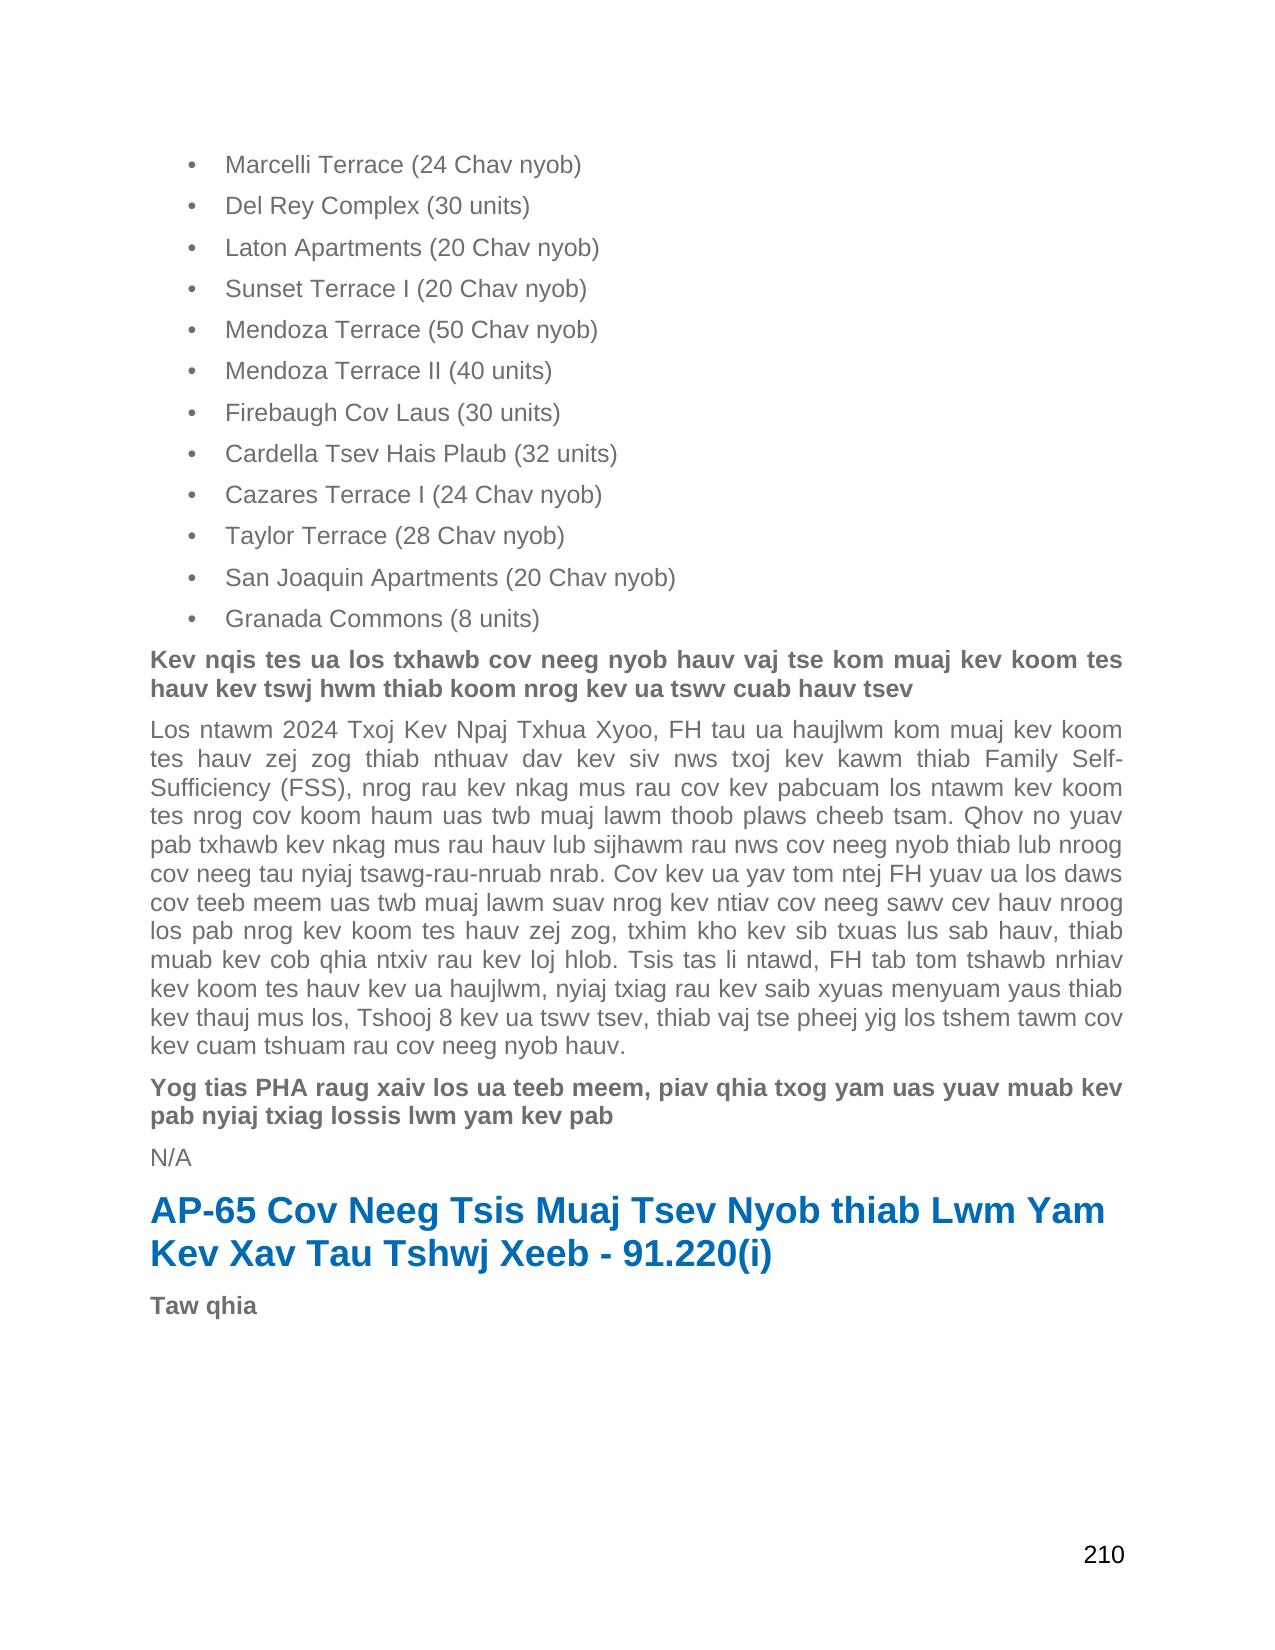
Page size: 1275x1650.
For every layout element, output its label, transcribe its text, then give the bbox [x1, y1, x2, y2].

list Marcelli Terrace (24 Chav nyob) [187, 150, 1125, 179]
list San Joaquin Apartments (20 Chav nyob) [187, 562, 1125, 591]
list Firebaugh Cov Laus (30 units) [187, 397, 1125, 426]
list Cardella Tsev Hais Plaub (32 units) [187, 439, 1125, 467]
list Cazares Terrace I (24 Chav nyob) [187, 480, 1125, 509]
list Del Rey Complex (30 units) [187, 191, 1125, 220]
list Sunset Terrace I (20 Chav nyob) [187, 274, 1125, 302]
text Yog tias PHA raug xaiv los ua teeb meem, piav qhia txog yam uas yuav muab kev pab nyiaj txiag lossis lwm yam kev pab [150, 1072, 1125, 1130]
subtitle AP-65 Cov Neeg Tsis Muaj Tsev Nyob thiab Lwm Yam Kev Xav Tau Tshwj Xeeb - 91.220(i) [150, 1188, 1125, 1274]
text Taw qhia [150, 1291, 1125, 1319]
list Granada Commons (8 units) [187, 604, 1125, 632]
list Taylor Terrace (28 Chav nyob) [187, 521, 1125, 550]
text Kev nqis tes ua los txhawb cov neeg nyob hauv vaj tse kom muaj kev koom tes hauv kev tswj hwm thiab koom nrog kev ua tswv cuab hauv tsev [150, 645, 1125, 702]
text Los ntawm 2024 Txoj Kev Npaj Txhua Xyoo, FH tau ua haujlwm kom muaj kev koom tes hauv zej zog thiab nthuav dav kev siv nws txoj kev kawm thiab Family Self-Sufficiency (FSS), nrog rau kev nkag mus rau cov kev pabcuam los ntawm kev koom tes nrog cov koom haum uas twb muaj lawm thoob plaws cheeb tsam. Qhov no yuav pab txhawb kev nkag mus rau hauv lub sijhawm rau nws cov neeg nyob thiab lub nroog cov neeg tau nyiaj tsawg-rau-nruab nrab. Cov kev ua yav tom ntej FH yuav ua los daws cov teeb meem uas twb muaj lawm suav nrog kev ntiav cov neeg sawv cev hauv nroog los pab nrog kev koom tes hauv zej zog, txhim kho kev sib txuas lus sab hauv, thiab muab kev cob qhia ntxiv rau kev loj hlob. Tsis tas li ntawd, FH tab tom tshawb nrhiav kev koom tes hauv kev ua haujlwm, nyiaj txiag rau kev saib xyuas menyuam yaus thiab kev thauj mus los, Tshooj 8 kev ua tswv tsev, thiab vaj tse pheej yig los tshem tawm cov kev cuam tshuam rau cov neeg nyob hauv. [150, 715, 1125, 1060]
list Laton Apartments (20 Chav nyob) [187, 232, 1125, 261]
text N/A [150, 1142, 1125, 1171]
list Mendoza Terrace (50 Chav nyob) [187, 315, 1125, 344]
list Mendoza Terrace II (40 units) [187, 356, 1125, 385]
